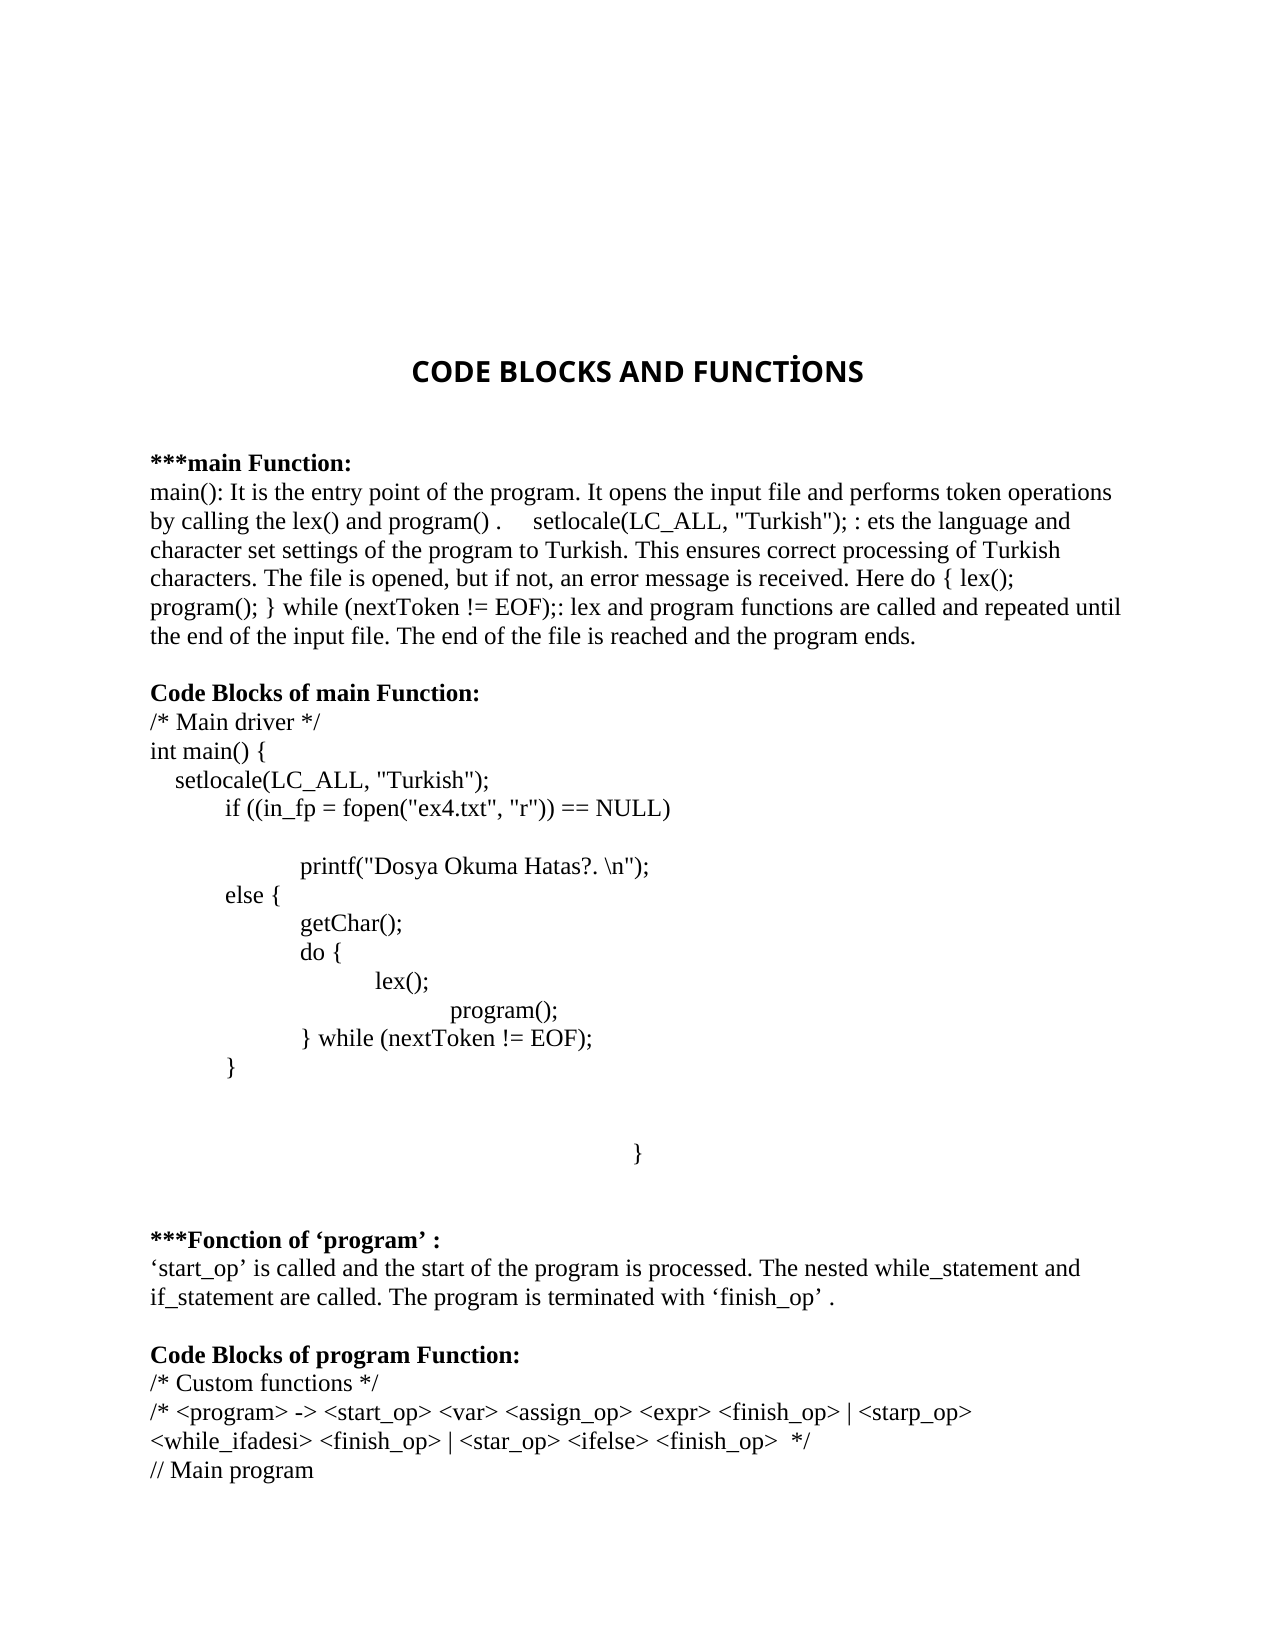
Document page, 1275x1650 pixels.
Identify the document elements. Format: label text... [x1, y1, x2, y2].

text // Main program [150, 1455, 1125, 1483]
text else { [150, 880, 1125, 908]
text printf("Dosya Okuma Hatas?. \n"); [150, 851, 1125, 880]
text ***Fonction of ‘program’ : [150, 1225, 1125, 1253]
text int main() { [150, 736, 1125, 765]
text Code Blocks of program Function: [150, 1340, 1125, 1368]
text /* Main driver */ [150, 707, 1125, 736]
text do { [150, 937, 1125, 966]
text program(); [150, 995, 1125, 1023]
text /* Custom functions */ [150, 1368, 1125, 1397]
text if ((in_fp = fopen("ex4.txt", "r")) == NULL) [150, 793, 1125, 822]
text setlocale(LC_ALL, "Turkish"); [150, 765, 1125, 793]
text } [150, 1138, 1125, 1167]
text /* <program> -> <start_op> <var> <assign_op> <expr> <finish_op> | <starp_op> <while_ifadesi> <finish_op> | <star_op> <ifelse> <finish_op> */ [150, 1397, 1125, 1455]
text ***main Function: [150, 448, 1125, 477]
text lex(); [150, 966, 1125, 995]
text main(): It is the entry point of the program. It opens the input file and performs token operations by calling the lex() and program() . setlocale(LC_ALL, "Turkish"); : ets the language and character set settings of the program to Turkish. This ensures correct processing of Turkish characters. The file is opened, but if not, an error message is received. Here do { lex(); program(); } while (nextToken != EOF);: lex and program functions are called and repeated until the end of the input file. The end of the file is reached and the program ends. [150, 477, 1125, 650]
text Code Blocks of main Function: [150, 678, 1125, 707]
text } while (nextToken != EOF); [150, 1023, 1125, 1052]
text CODE BLOCKS AND FUNCTİONS [150, 351, 1125, 391]
text getChar(); [150, 908, 1125, 937]
text } [150, 1052, 1125, 1081]
text ‘start_op’ is called and the start of the program is processed. The nested while_statement and if_statement are called. The program is terminated with ‘finish_op’ . [150, 1253, 1125, 1311]
